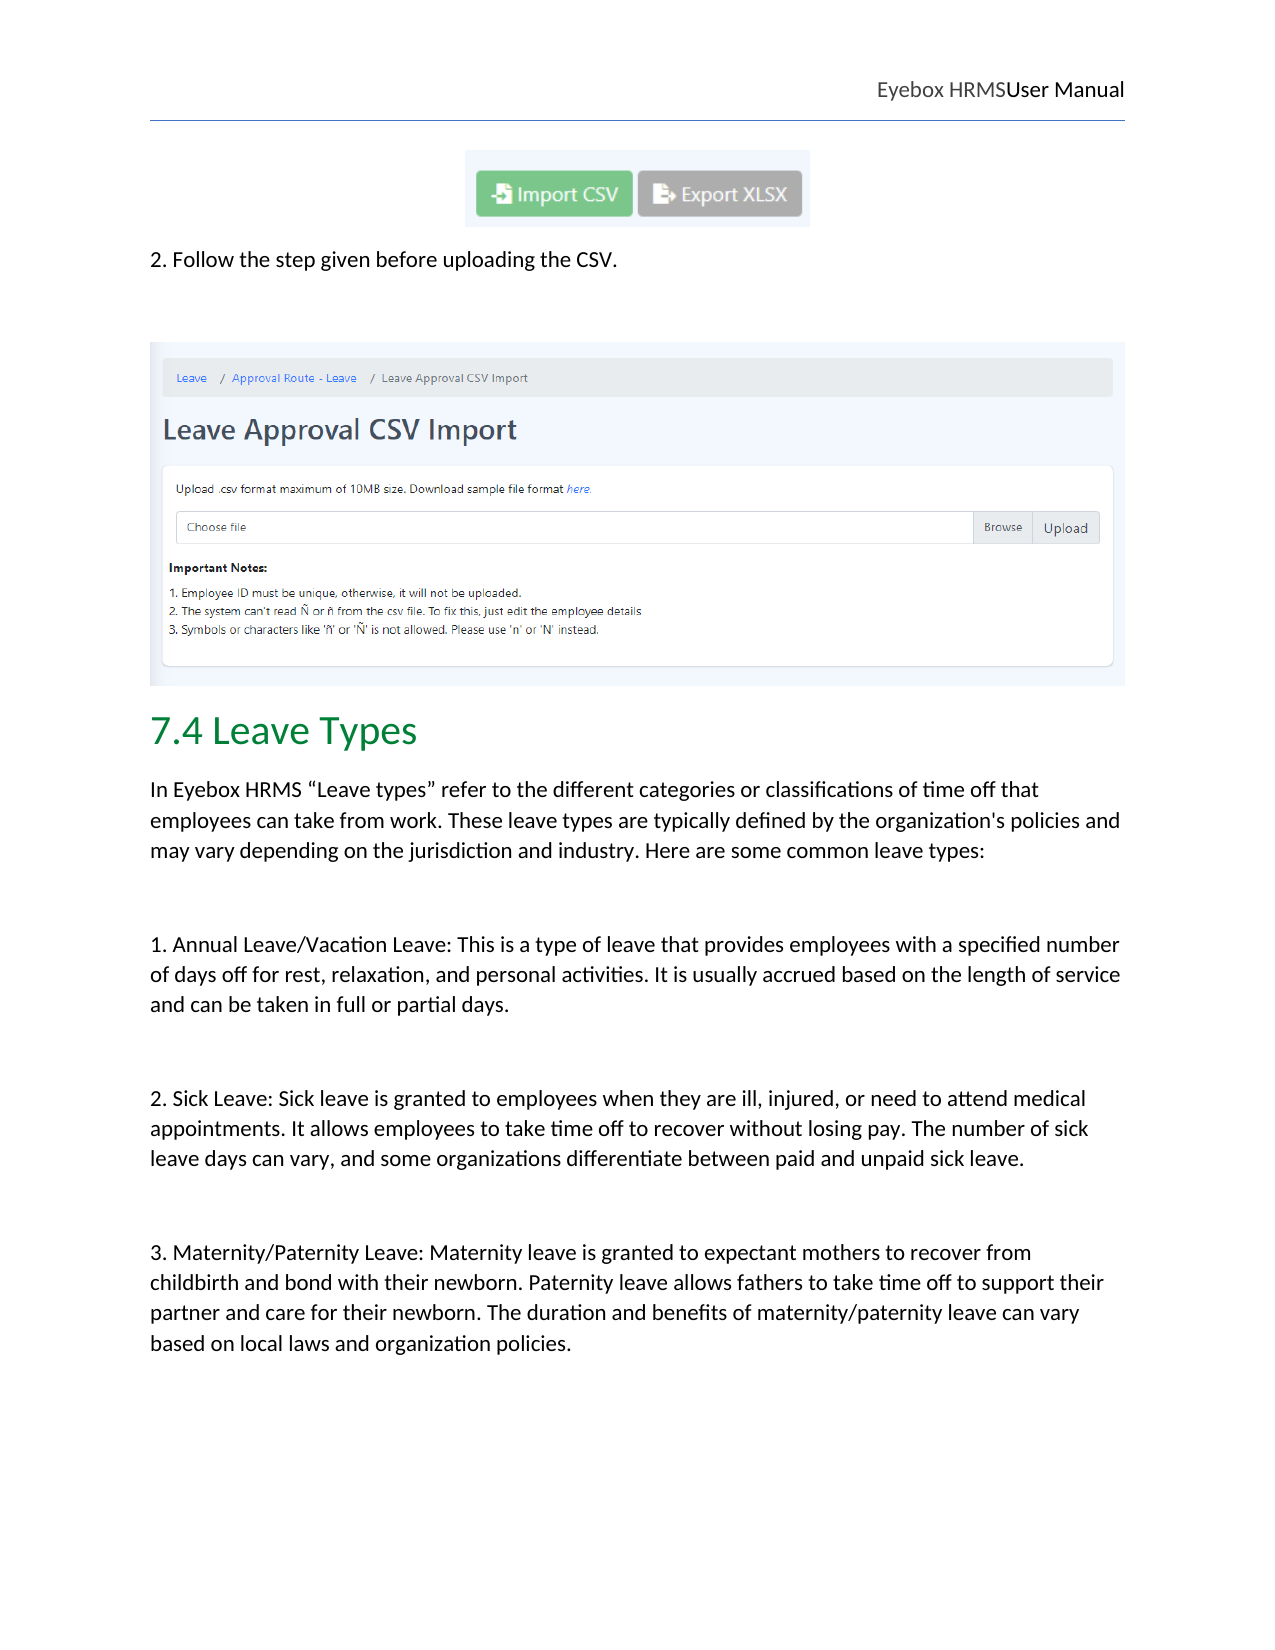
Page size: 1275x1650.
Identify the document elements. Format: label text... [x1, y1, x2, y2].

text In Eyebox HRMS “Leave types” refer to the different categories or classifications of time off that employees can take from work. These leave types are typically defined by the organization's policies and may vary depending on the jurisdiction and industry. Here are some common leave types: [150, 776, 1125, 864]
text 7.4 Leave Types [150, 704, 1125, 755]
text 3. Maternity/Paternity Leave: Maternity leave is granted to expectant mothers to recover from childbirth and bond with their newborn. Paternity leave allows fathers to take time off to support their partner and care for their newborn. The duration and benefits of maternity/paternity leave can vary based on local laws and organization policies. [150, 1238, 1125, 1357]
picture [465, 150, 810, 227]
picture [150, 342, 1125, 686]
text 1. Annual Leave/Vacation Leave: This is a type of leave that provides employees with a specified number of days off for rest, relaxation, and personal activities. It is usually accrued based on the length of service and can be taken in full or partial days. [150, 930, 1125, 1018]
text 2. Follow the step given before uploading the CSV. [150, 245, 1125, 273]
text 2. Sick Leave: Sick leave is granted to employees when they are ill, injured, or need to attend medical appointments. It allows employees to take time off to recover without losing pay. The number of sick leave days can vary, and some organizations differentiate between paid and unpaid sick leave. [150, 1084, 1125, 1172]
